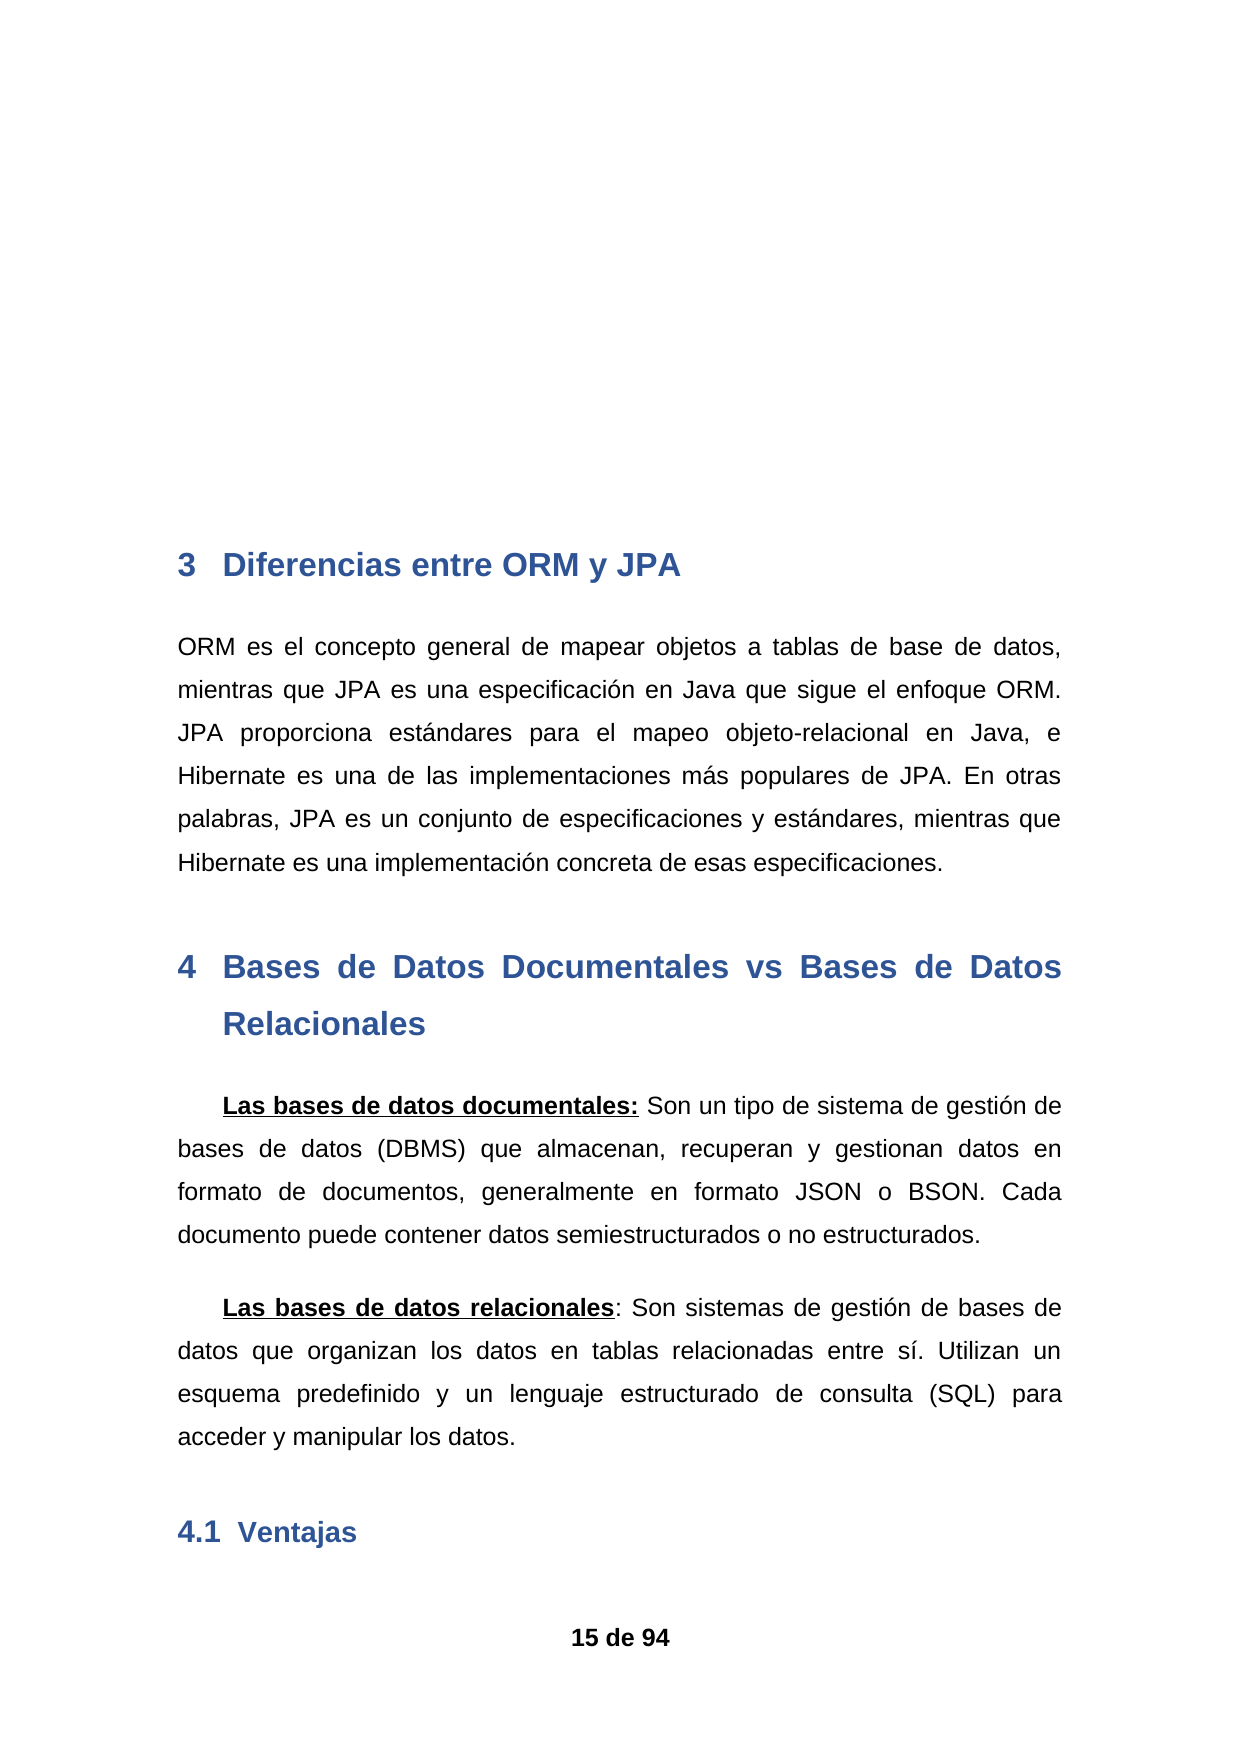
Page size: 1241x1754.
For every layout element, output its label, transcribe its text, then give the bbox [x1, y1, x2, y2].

text ORM es el concepto general de mapear objetos a tablas de base de datos, mientras que JPA es una especificación en Java que sigue el enfoque ORM. JPA proporciona estándares para el mapeo objeto-relacional en Java, e Hibernate es una de las implementaciones más populares de JPA. En otras palabras, JPA es un conjunto de especificaciones y estándares, mientras que Hibernate es una implementación concreta de esas especificaciones. [177, 632, 1063, 876]
subtitle Ventajas [177, 1513, 1063, 1549]
subtitle Bases de Datos Documentales vs Bases de Datos Relacionales [177, 947, 1063, 1043]
subtitle Diferencias entre ORM y JPA [177, 545, 1063, 583]
text Las bases de datos documentales: Son un tipo de sistema de gestión de bases de datos (DBMS) que almacenan, recuperan y gestionan datos en formato de documentos, generalmente en formato JSON o BSON. Cada documento puede contener datos semiestructurados o no estructurados. [177, 1091, 1063, 1249]
text Las bases de datos relacionales: Son sistemas de gestión de bases de datos que organizan los datos en tablas relacionadas entre sí. Utilizan un esquema predefinido y un lenguaje estructurado de consulta (SQL) para acceder y manipular los datos. [177, 1293, 1063, 1451]
